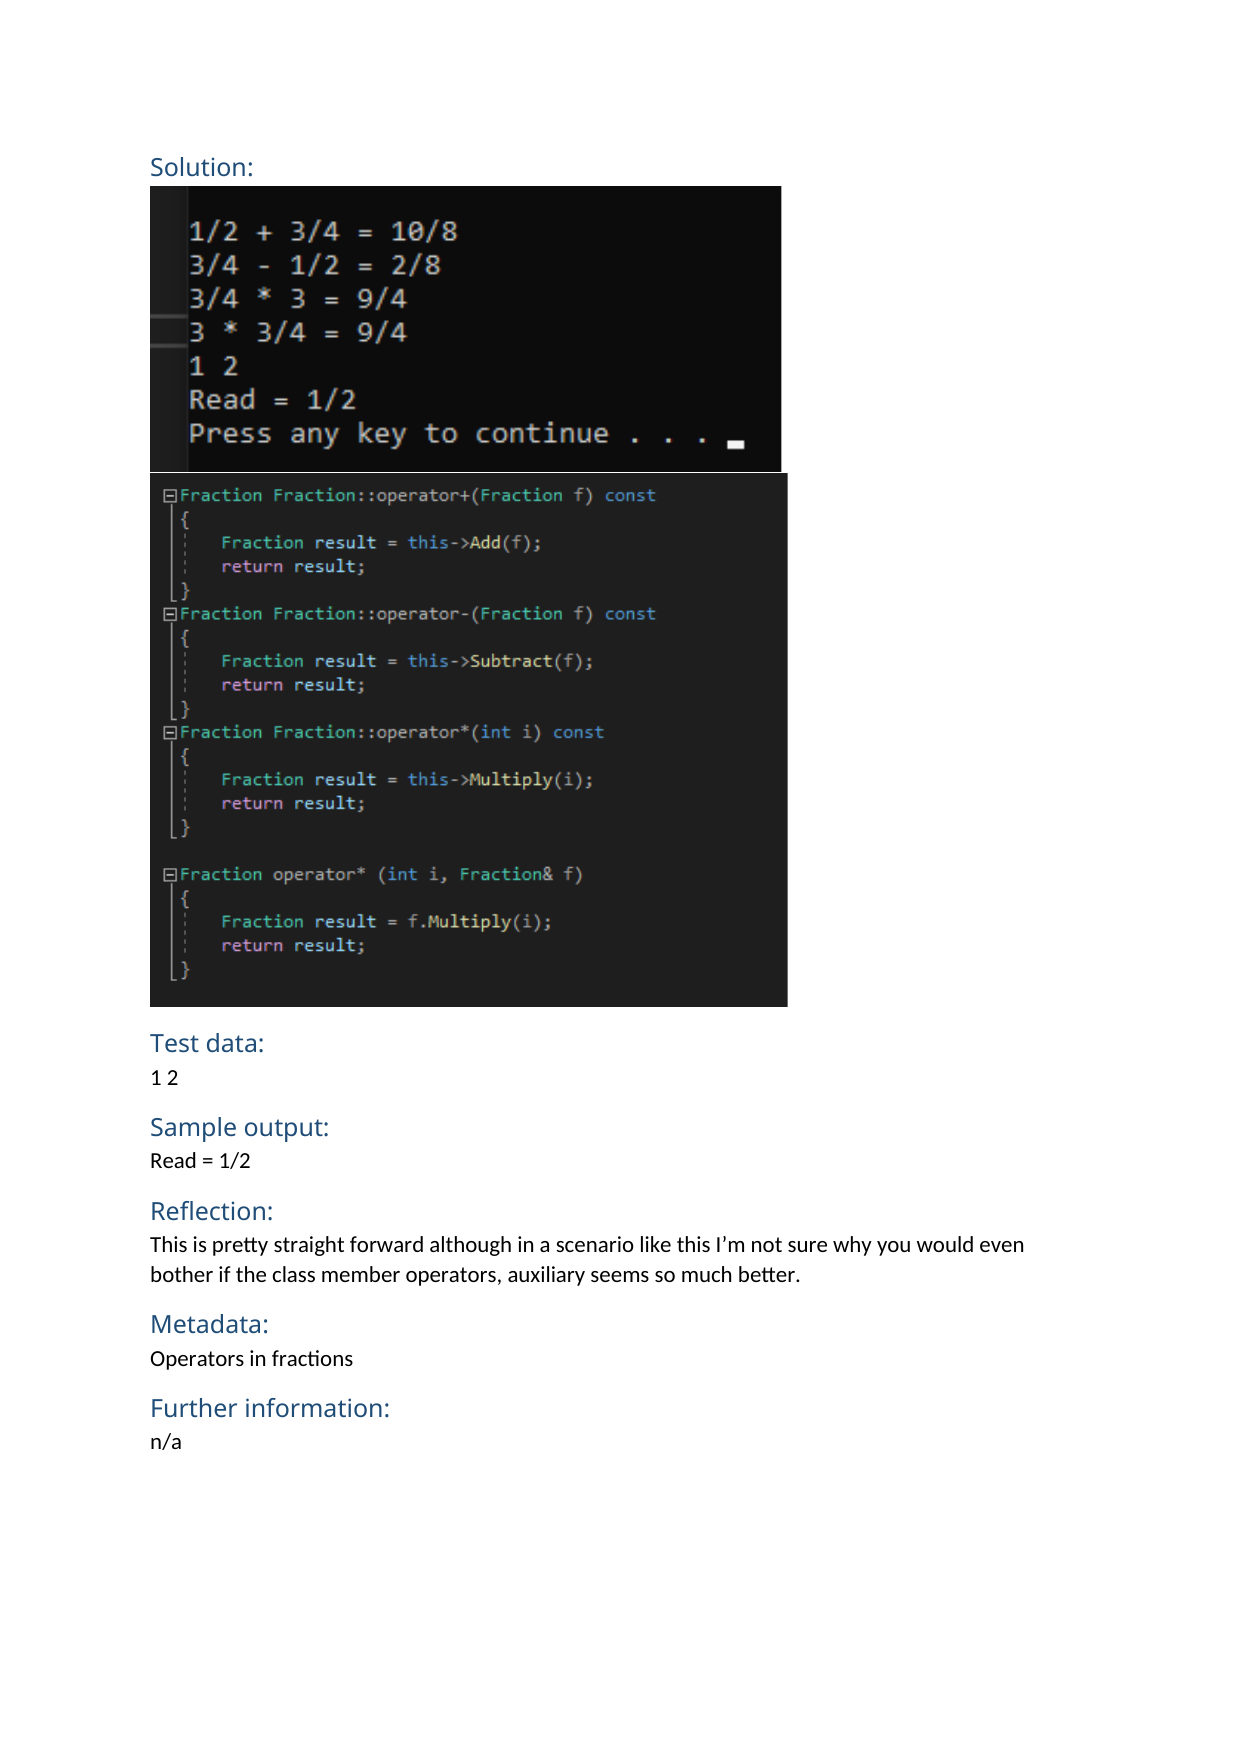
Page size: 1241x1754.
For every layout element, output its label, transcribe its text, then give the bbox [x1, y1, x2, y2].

subtitle Test data: [150, 1026, 1090, 1060]
picture [150, 473, 788, 1007]
text 1 2 [150, 1063, 1090, 1091]
subtitle Metadata: [150, 1307, 1090, 1341]
subtitle Reflection: [150, 1193, 1090, 1227]
text Read = 1/2 [150, 1146, 1090, 1174]
picture [150, 186, 782, 472]
text This is pretty straight forward although in a scenario like this I’m not sure why you would even bother if the class member operators, auxiliary seems so much better. [150, 1230, 1090, 1288]
subtitle Solution: [150, 150, 1090, 184]
subtitle Further information: [150, 1391, 1090, 1425]
text n/a [150, 1427, 1090, 1455]
subtitle Sample output: [150, 1109, 1090, 1143]
text Operators in fractions [150, 1344, 1090, 1372]
